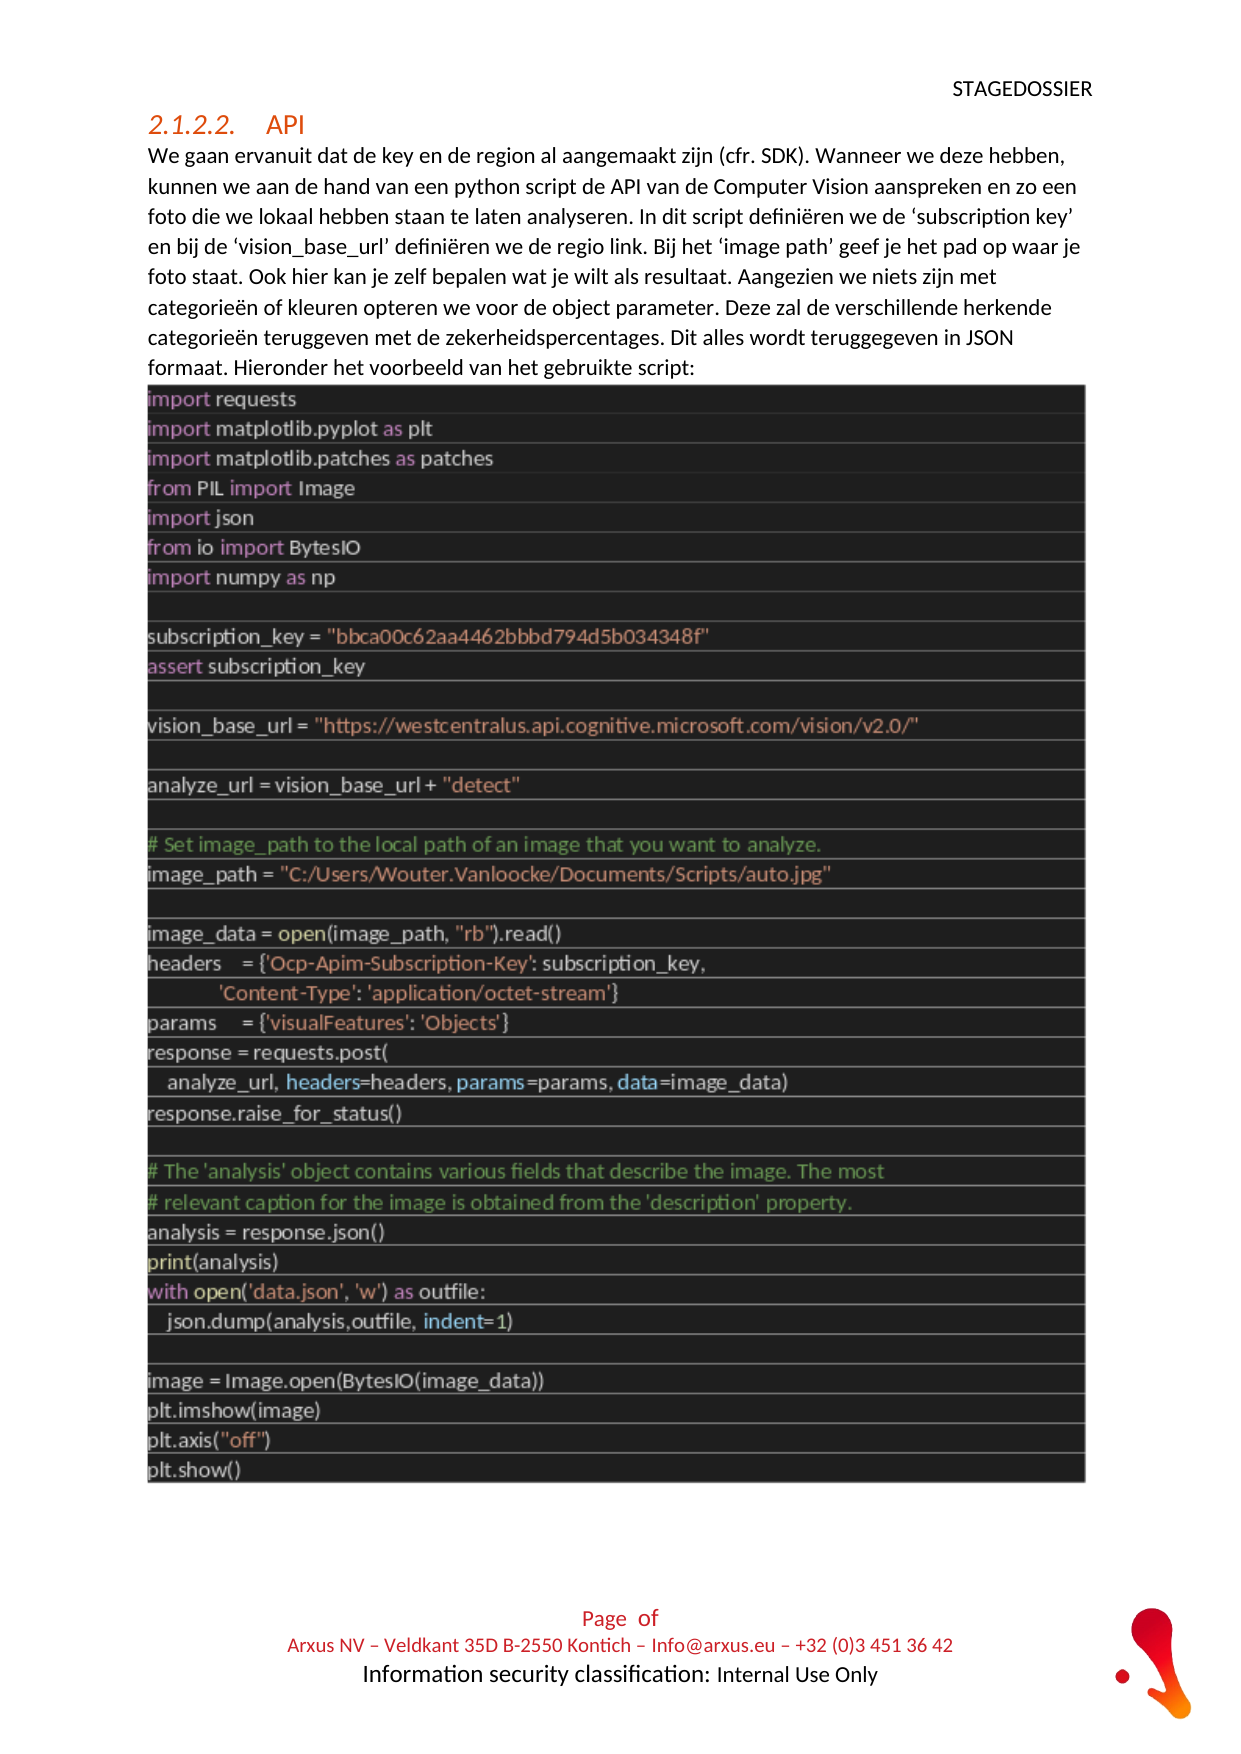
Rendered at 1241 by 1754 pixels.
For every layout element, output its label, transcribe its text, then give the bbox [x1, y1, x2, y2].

text We gaan ervanuit dat de key en de region al aangemaakt zijn (cfr. SDK). Wanneer we deze hebben, kunnen we aan de hand van een python script de API van de Computer Vision aanspreken en zo een foto die we lokaal hebben staan te laten analyseren. In dit script definiëren we de ‘subscription key’ en bij de ‘vision_base_url’ definiëren we de regio link. Bij het ‘image path’ geef je het pad op waar je foto staat. Ook hier kan je zelf bepalen wat je wilt als resultaat. Aangezien we niets zijn met categorieën of kleuren opteren we voor de object parameter. Deze zal de verschillende herkende categorieën teruggeven met de zekerheidspercentages. Dit alles wordt teruggegeven in JSON formaat. Hieronder het voorbeeld van het gebruikte script: [148, 142, 1093, 1534]
picture [1105, 1602, 1199, 1725]
subtitle API [148, 106, 1093, 142]
